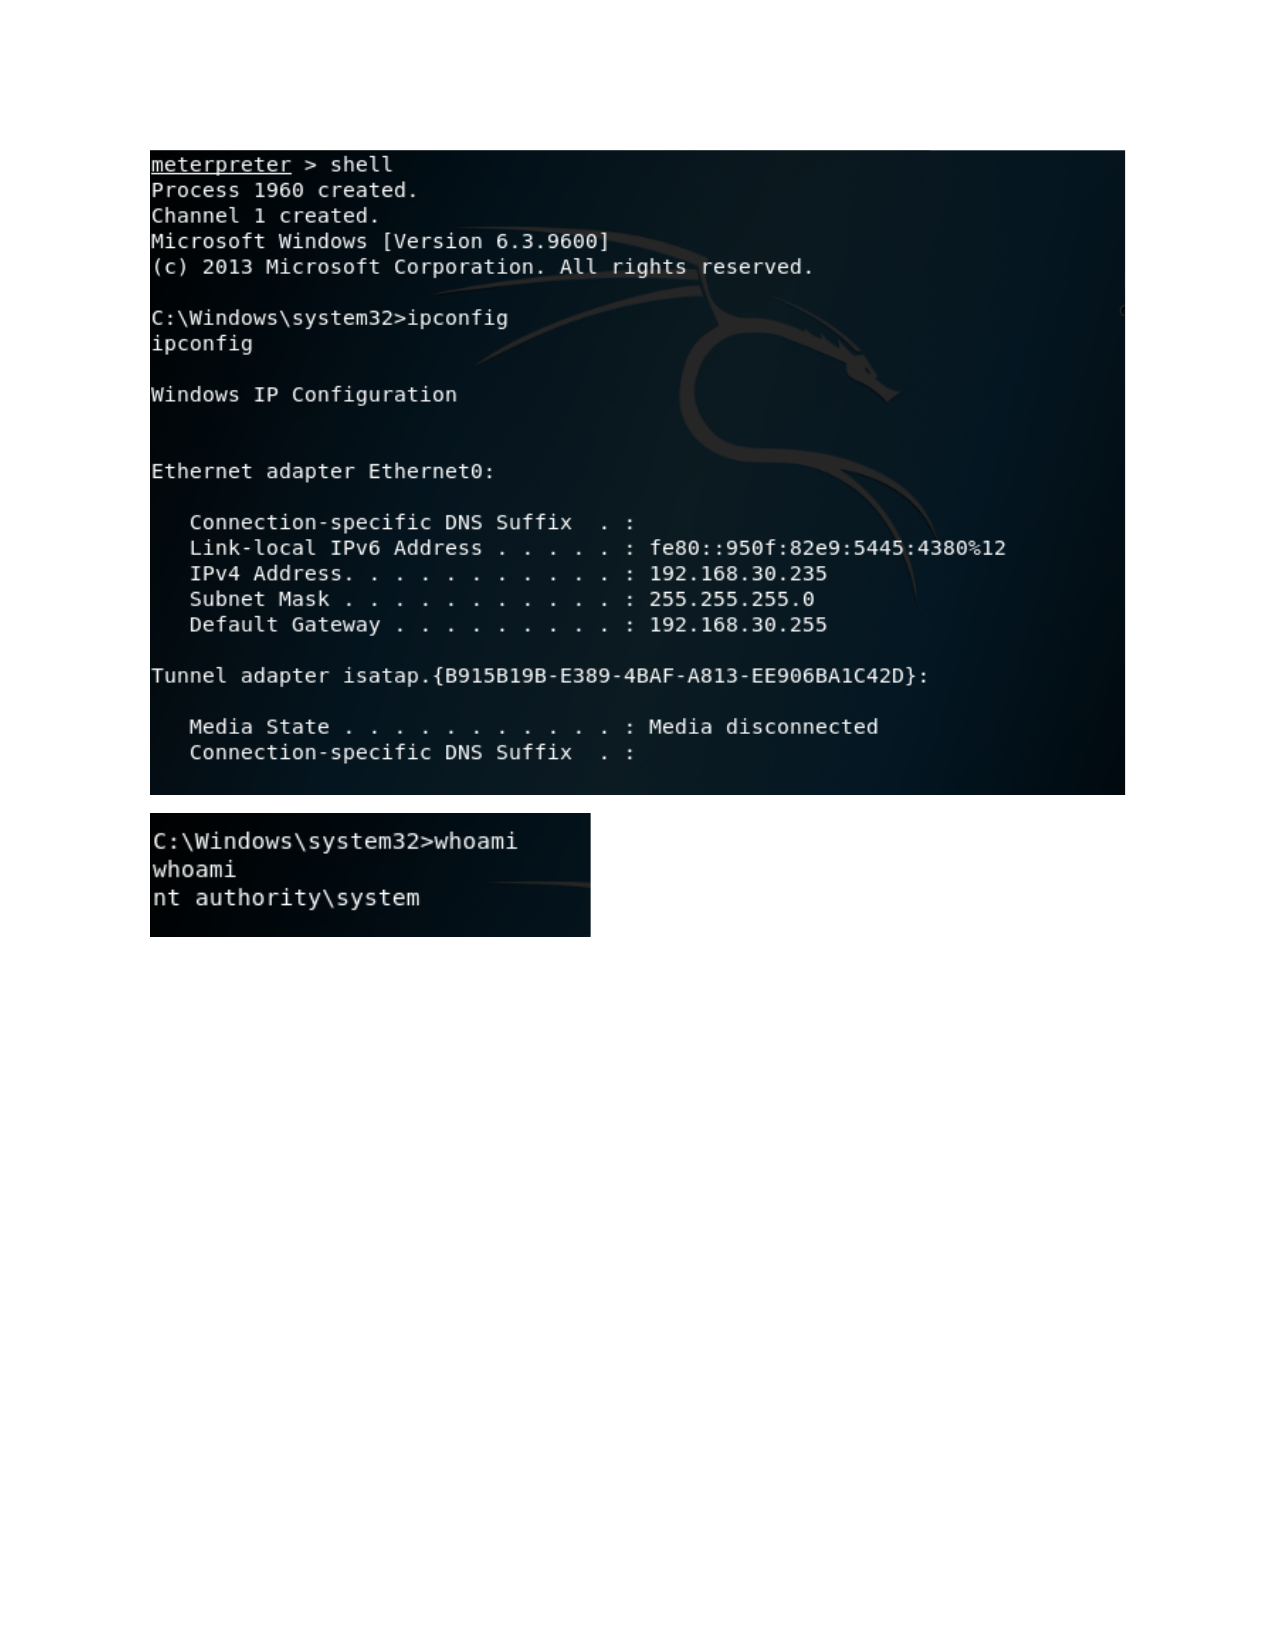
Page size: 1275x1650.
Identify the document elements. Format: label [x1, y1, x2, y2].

picture [150, 813, 591, 937]
picture [150, 150, 1125, 795]
